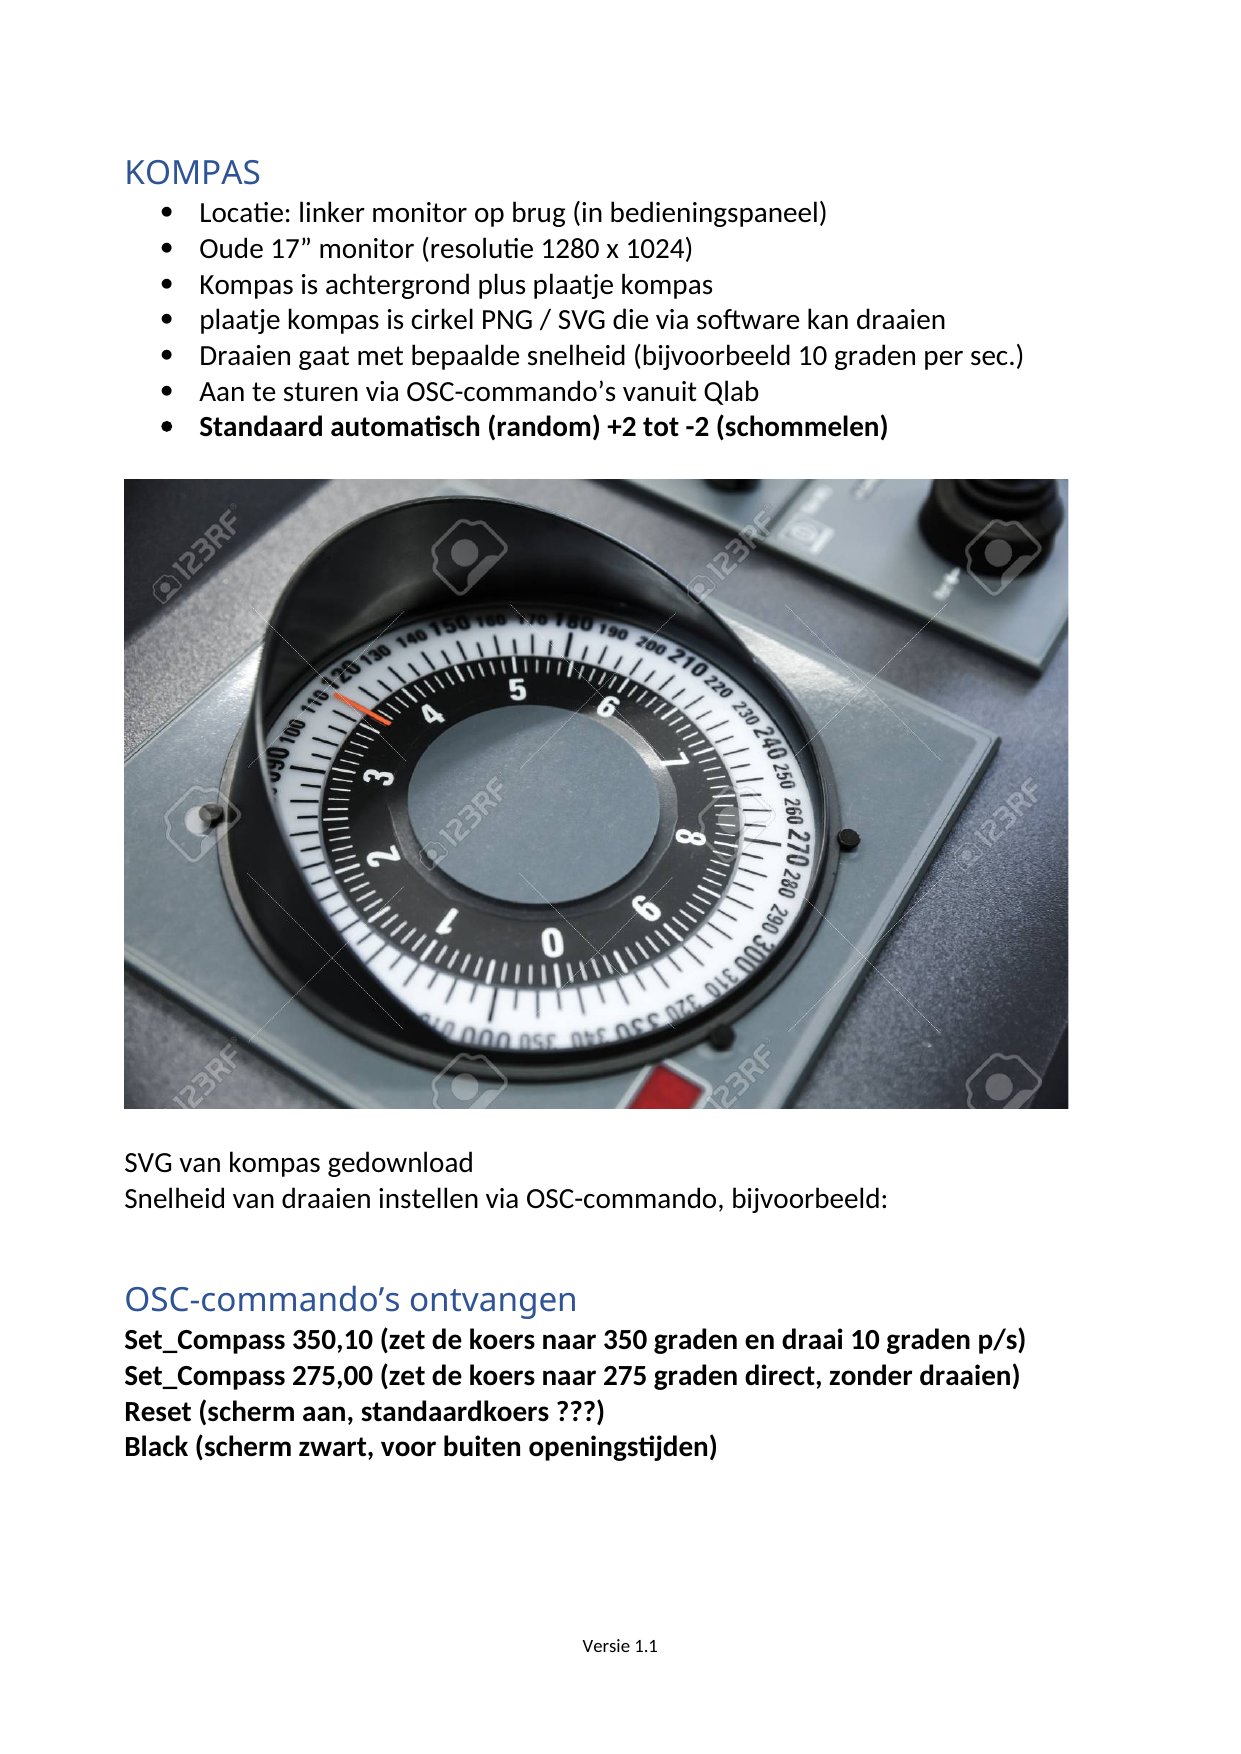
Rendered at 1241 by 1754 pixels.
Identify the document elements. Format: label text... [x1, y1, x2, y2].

list Locatie: linker monitor op brug (in bedieningspaneel) [162, 194, 1116, 230]
text SVG van kompas gedownload [124, 1144, 1116, 1180]
list Oude 17” monitor (resolutie 1280 x 1024) [162, 230, 1116, 266]
list plaatje kompas is cirkel PNG / SVG die via software kan draaien [162, 301, 1116, 337]
list Aan te sturen via OSC-commando’s vanuit Qlab [162, 373, 1116, 408]
text Set_Compass 275,00 (zet de koers naar 275 graden direct, zonder draaien) [124, 1357, 1116, 1393]
text Set_Compass 350,10 (zet de koers naar 350 graden en draai 10 graden p/s) [124, 1321, 1116, 1357]
list Draaien gaat met bepaalde snelheid (bijvoorbeeld 10 graden per sec.) [162, 337, 1116, 373]
text Black (scherm zwart, voor buiten openingstijden) [124, 1428, 1116, 1464]
subtitle OSC-commando’s ontvangen [124, 1276, 1116, 1321]
subtitle KOMPAS [124, 149, 1116, 194]
picture [124, 479, 1069, 1109]
list Standaard automatisch (random) +2 tot -2 (schommelen) [162, 408, 1116, 444]
text Snelheid van draaien instellen via OSC-commando, bijvoorbeeld: [124, 1180, 1116, 1215]
list Kompas is achtergrond plus plaatje kompas [162, 266, 1116, 301]
text Reset (scherm aan, standaardkoers ???) [124, 1393, 1116, 1428]
